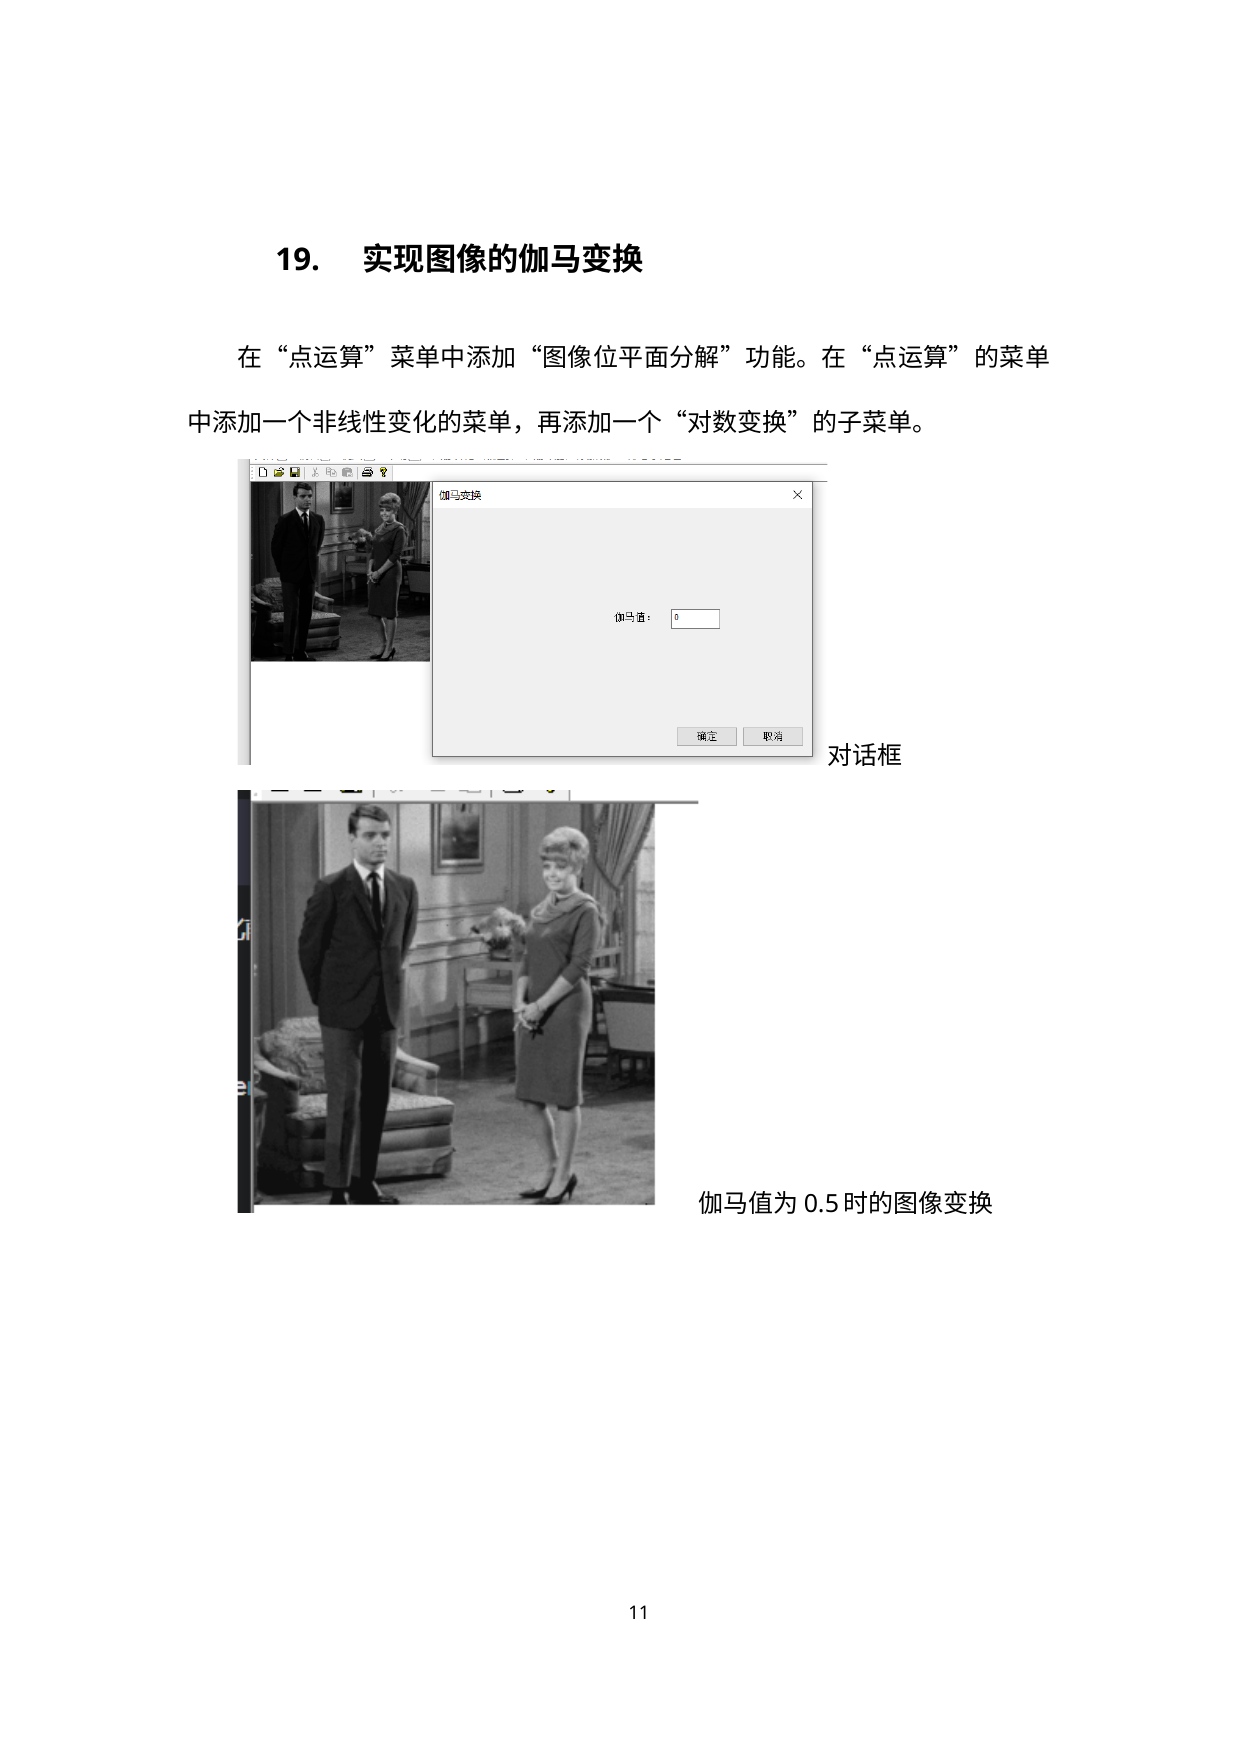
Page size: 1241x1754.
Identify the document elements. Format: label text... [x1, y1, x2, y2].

picture [237, 790, 699, 1213]
picture [237, 459, 828, 765]
subtitle 实现图像的伽马变换 [212, 225, 1028, 290]
text 在“点运算”菜单中添加“图像位平面分解”功能。在“点运算”的菜单中添加一个非线性变化的菜单，再添加一个“对数变换”的子菜单。 [187, 323, 1053, 453]
